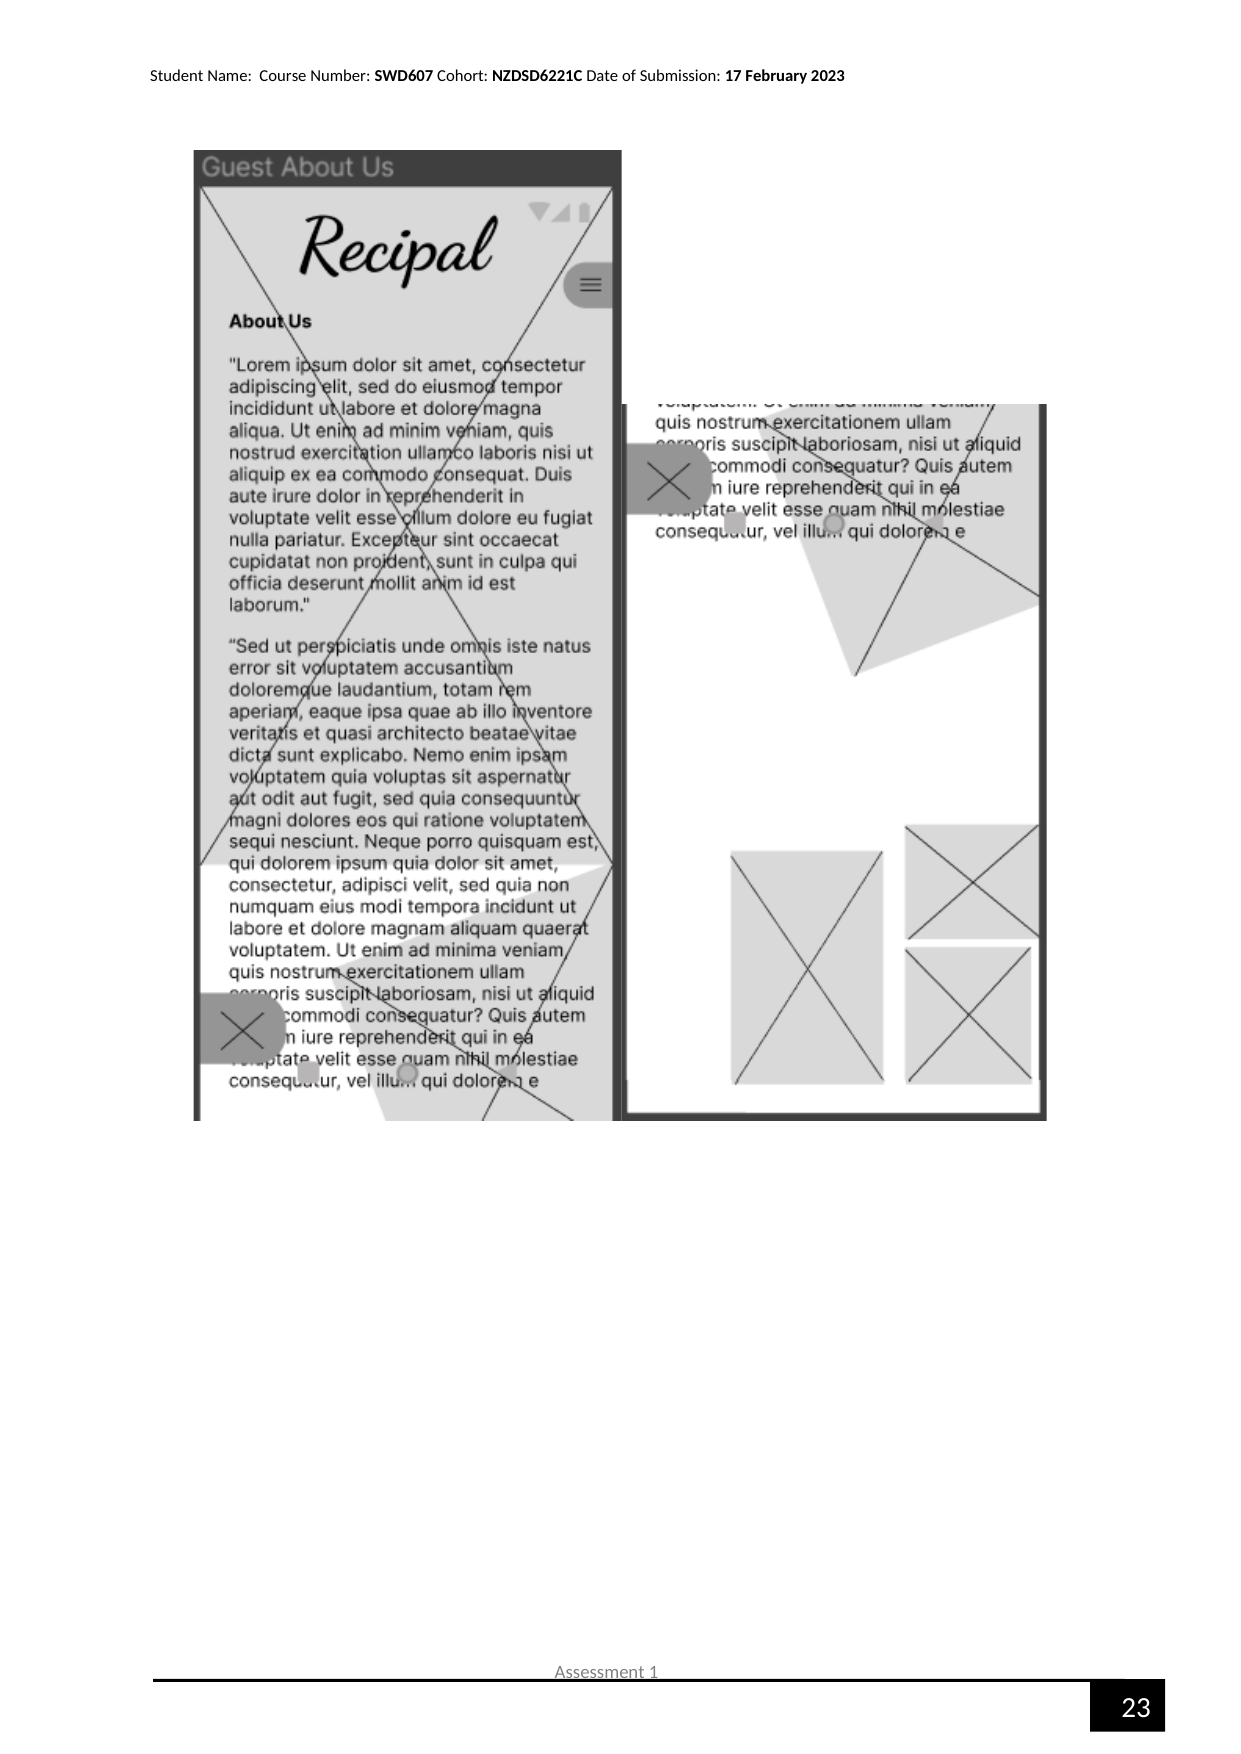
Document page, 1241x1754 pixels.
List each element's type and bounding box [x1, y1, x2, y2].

picture [193, 150, 1047, 1121]
